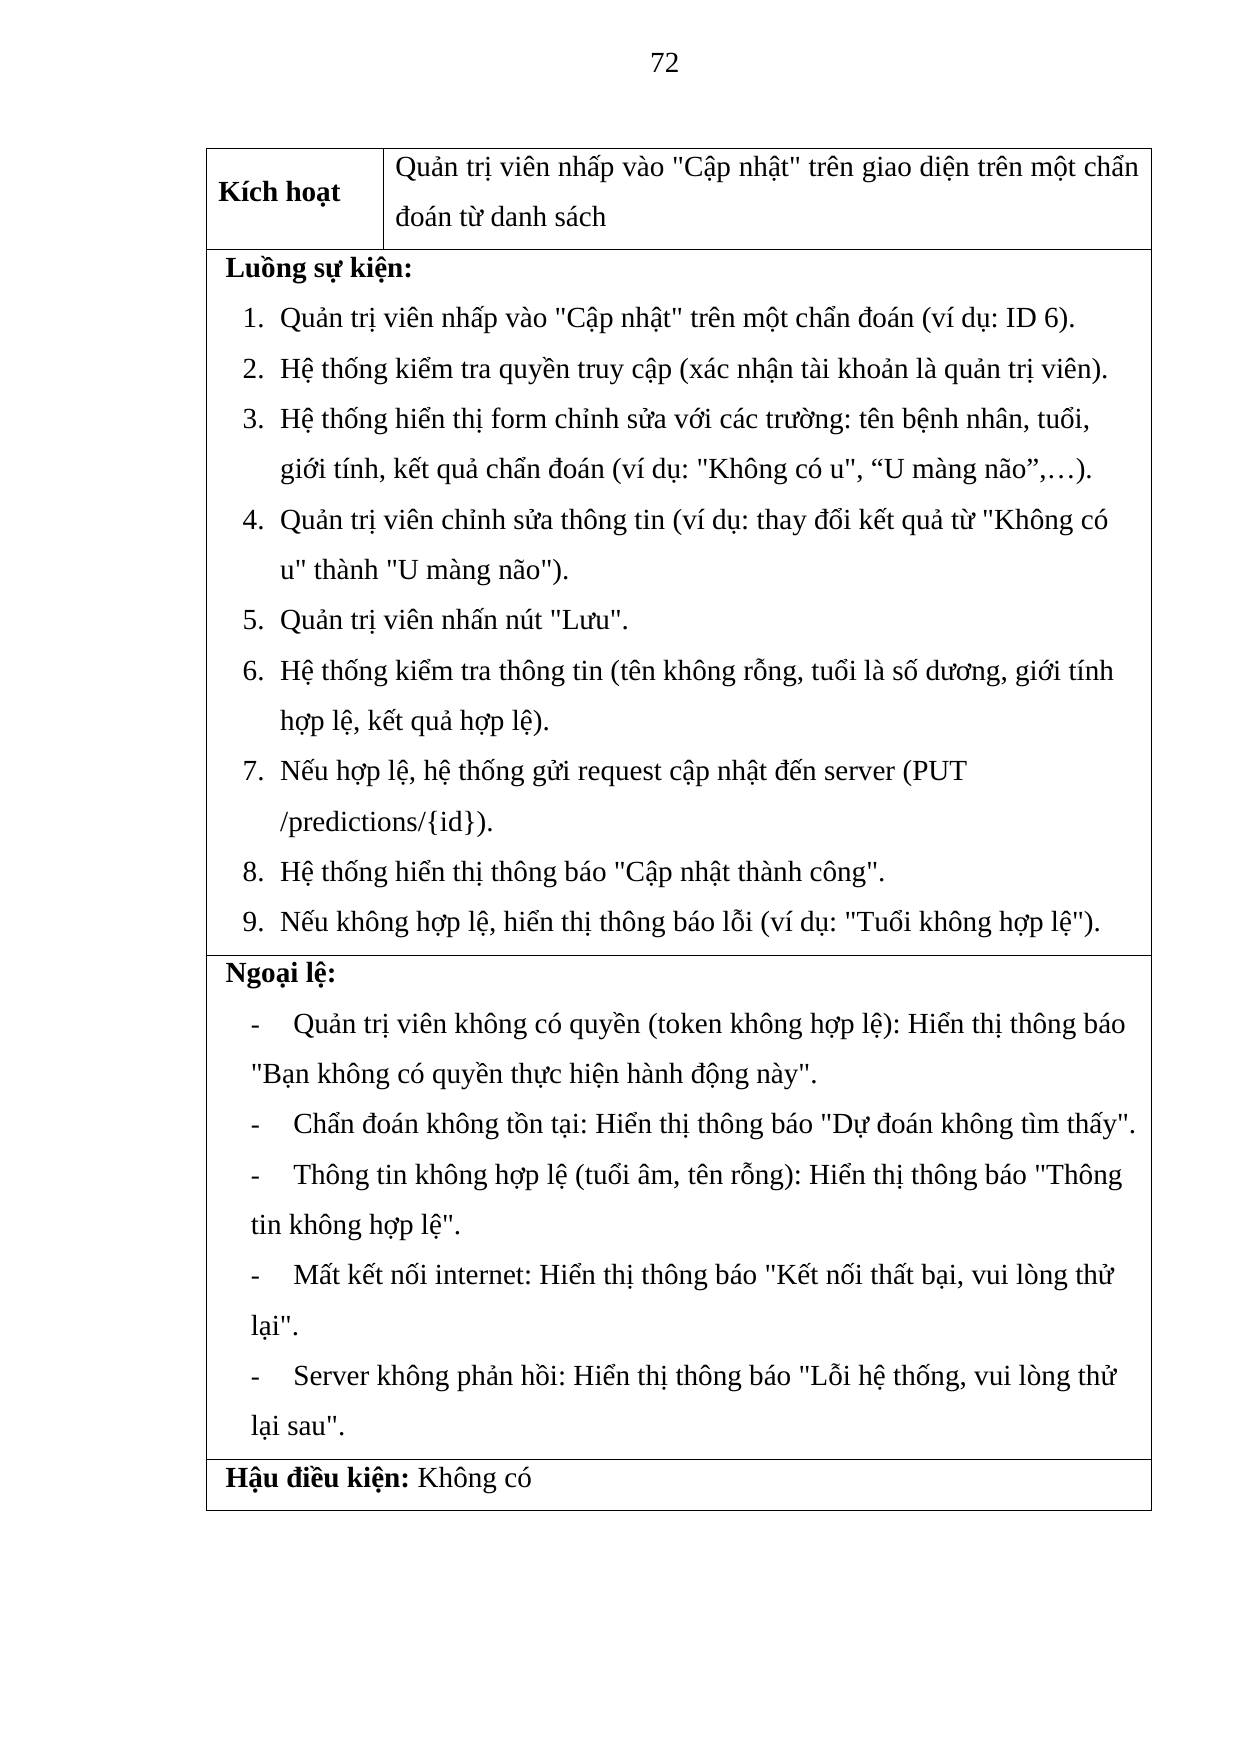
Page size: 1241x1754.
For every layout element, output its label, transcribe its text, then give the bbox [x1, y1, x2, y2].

table_cell Hậu điều kiện: Không có [207, 1460, 1151, 1510]
table_cell Luồng sự kiện: Quản trị viên nhấp vào "Cập nhật" trên một chẩn đoán (ví dụ: ID 6). Hệ thống kiểm tra quyền truy cập (xác nhận tài khoản là quản trị viên). Hệ thống hiển thị form chỉnh sửa với các trường: tên bệnh nhân, tuổi, giới tính, kết quả chẩn đoán (ví dụ: "Không có u", “U màng não”,…). Quản trị viên chỉnh sửa thông tin (ví dụ: thay đổi kết quả từ "Không có u" thành "U màng não"). Quản trị viên nhấn nút "Lưu". Hệ thống kiểm tra thông tin (tên không rỗng, tuổi là số dương, giới tính hợp lệ, kết quả hợp lệ). Nếu hợp lệ, hệ thống gửi request cập nhật đến server (PUT /predictions/{id}). Hệ thống hiển thị thông báo "Cập nhật thành công". Nếu không hợp lệ, hiển thị thông báo lỗi (ví dụ: "Tuổi không hợp lệ"). [207, 250, 1151, 954]
table_cell Kích hoạt [207, 149, 383, 249]
table_cell Ngoại lệ: Quản trị viên không có quyền (token không hợp lệ): Hiển thị thông báo "Bạn không có quyền thực hiện hành động này". Chẩn đoán không tồn tại: Hiển thị thông báo "Dự đoán không tìm thấy". Thông tin không hợp lệ (tuổi âm, tên rỗng): Hiển thị thông báo "Thông tin không hợp lệ". Mất kết nối internet: Hiển thị thông báo "Kết nối thất bại, vui lòng thử lại". Server không phản hồi: Hiển thị thông báo "Lỗi hệ thống, vui lòng thử lại sau". [207, 956, 1151, 1459]
table_cell Quản trị viên nhấp vào "Cập nhật" trên giao diện trên một chẩn đoán từ danh sách [384, 149, 1151, 249]
